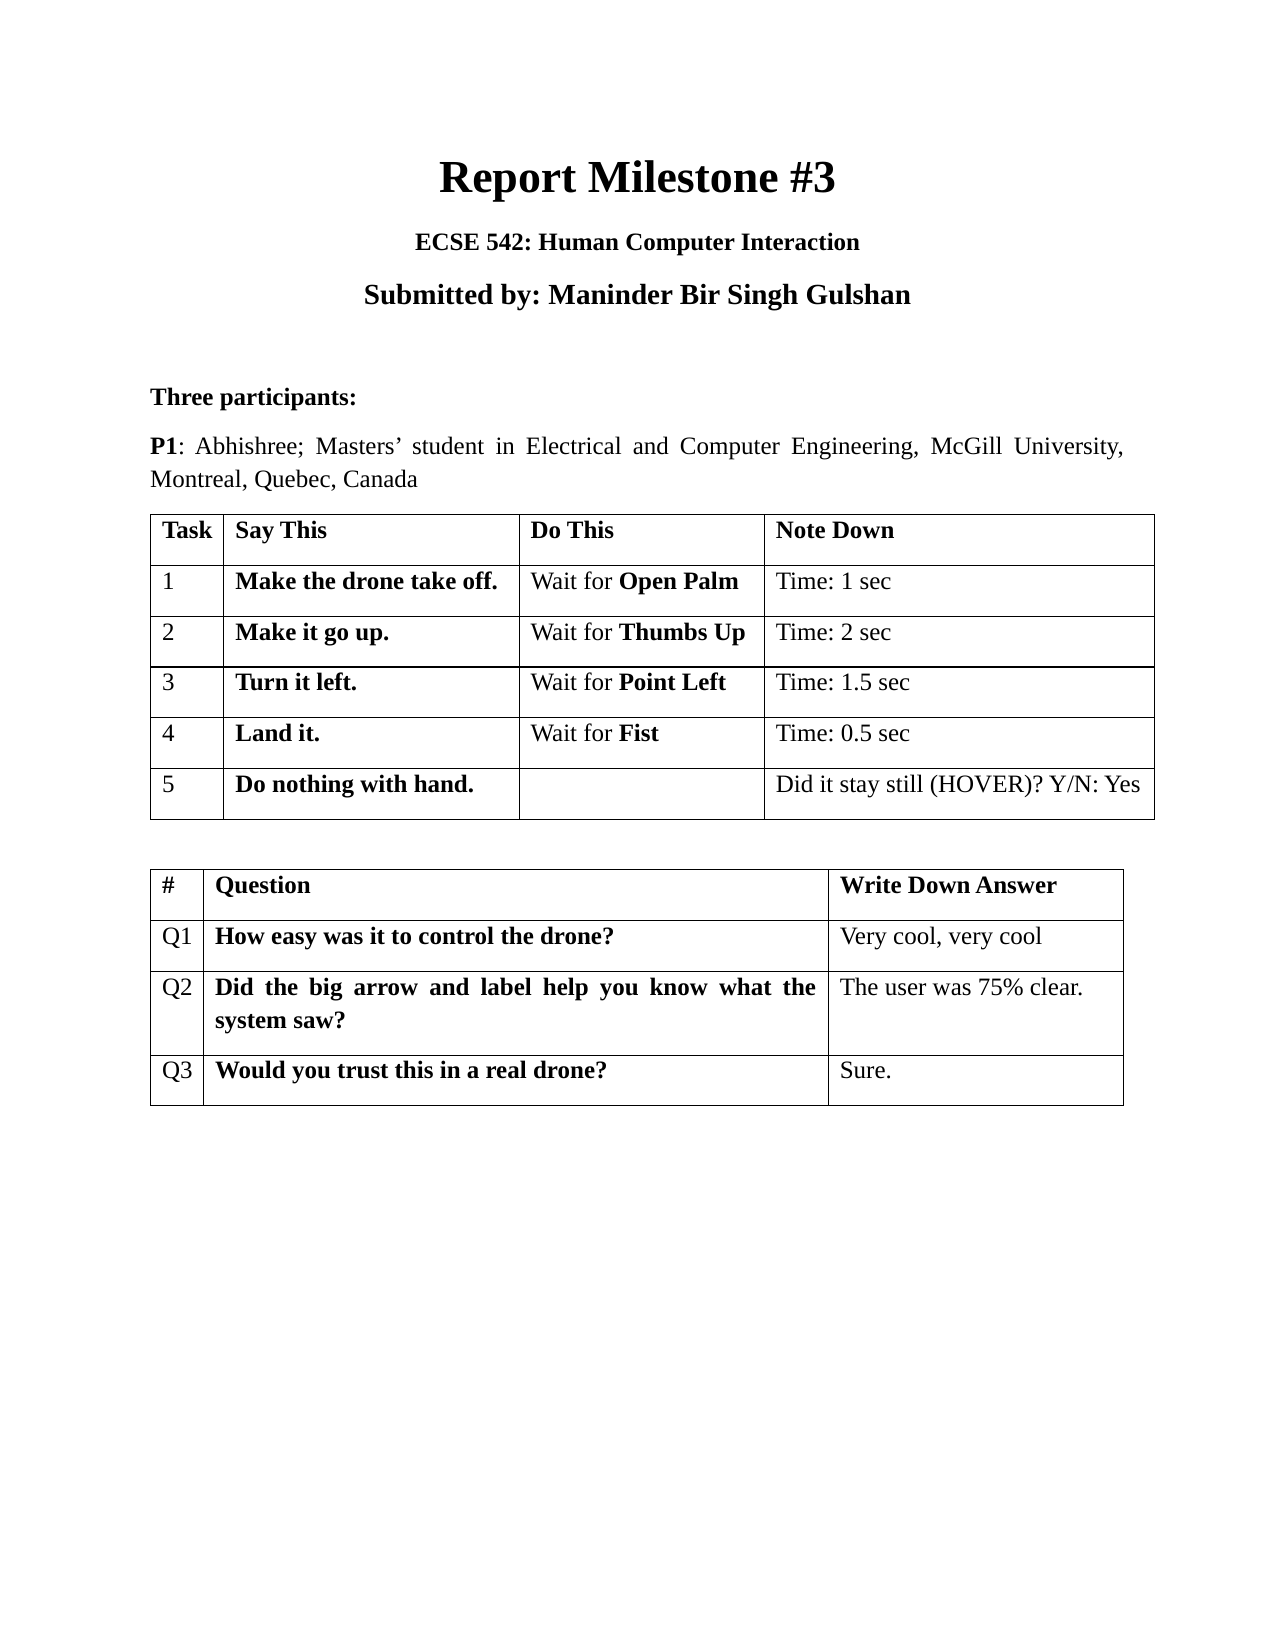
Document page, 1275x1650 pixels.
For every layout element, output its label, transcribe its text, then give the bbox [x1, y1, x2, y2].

table_cell Turn it left. [224, 668, 519, 717]
table_cell Do nothing with hand. [224, 769, 519, 818]
table_cell Land it. [224, 718, 519, 768]
table_header Say This [224, 515, 519, 565]
text ECSE 542: Human Computer Interaction [150, 227, 1125, 256]
table_header # [151, 870, 203, 920]
table_cell Would you trust this in a real drone? [204, 1056, 828, 1105]
table_header Task [151, 515, 223, 565]
table_cell Make it go up. [224, 617, 519, 666]
table_cell [520, 769, 764, 818]
text Three participants: [150, 382, 1125, 411]
table_cell Q2 [151, 972, 203, 1054]
table_header Write Down Answer [829, 870, 1123, 920]
table_cell Q1 [151, 921, 203, 971]
table_header Do This [520, 515, 764, 565]
table_cell Very cool, very cool [829, 921, 1123, 971]
table_cell 4 [151, 718, 223, 768]
table_cell Q3 [151, 1056, 203, 1105]
table_cell Time: 1 sec [765, 566, 1154, 616]
table_cell Time: 0.5 sec [765, 718, 1154, 768]
text P1: Abhishree; Masters’ student in Electrical and Computer Engineering, McGill University, Montreal, Quebec, Canada [150, 431, 1125, 493]
table_cell 2 [151, 617, 223, 666]
table_cell Wait for Thumbs Up [520, 617, 764, 666]
table_cell How easy was it to control the drone? [204, 921, 828, 971]
table_cell Time: 1.5 sec [765, 668, 1154, 717]
text Report Milestone #3 [150, 150, 1125, 203]
table_cell Sure. [829, 1056, 1123, 1105]
text Submitted by: Maninder Bir Singh Gulshan [150, 277, 1125, 310]
table_cell The user was 75% clear. [829, 972, 1123, 1054]
table_cell Wait for Point Left [520, 668, 764, 717]
table_cell 3 [151, 668, 223, 717]
table_cell Wait for Fist [520, 718, 764, 768]
table_cell Make the drone take off. [224, 566, 519, 616]
table_cell Did it stay still (HOVER)? Y/N: Yes [765, 769, 1154, 818]
table_cell 5 [151, 769, 223, 818]
table_cell Time: 2 sec [765, 617, 1154, 666]
table_cell Wait for Open Palm [520, 566, 764, 616]
table_header Question [204, 870, 828, 920]
table_header Note Down [765, 515, 1154, 565]
table_cell Did the big arrow and label help you know what the system saw? [204, 972, 828, 1054]
table_cell 1 [151, 566, 223, 616]
